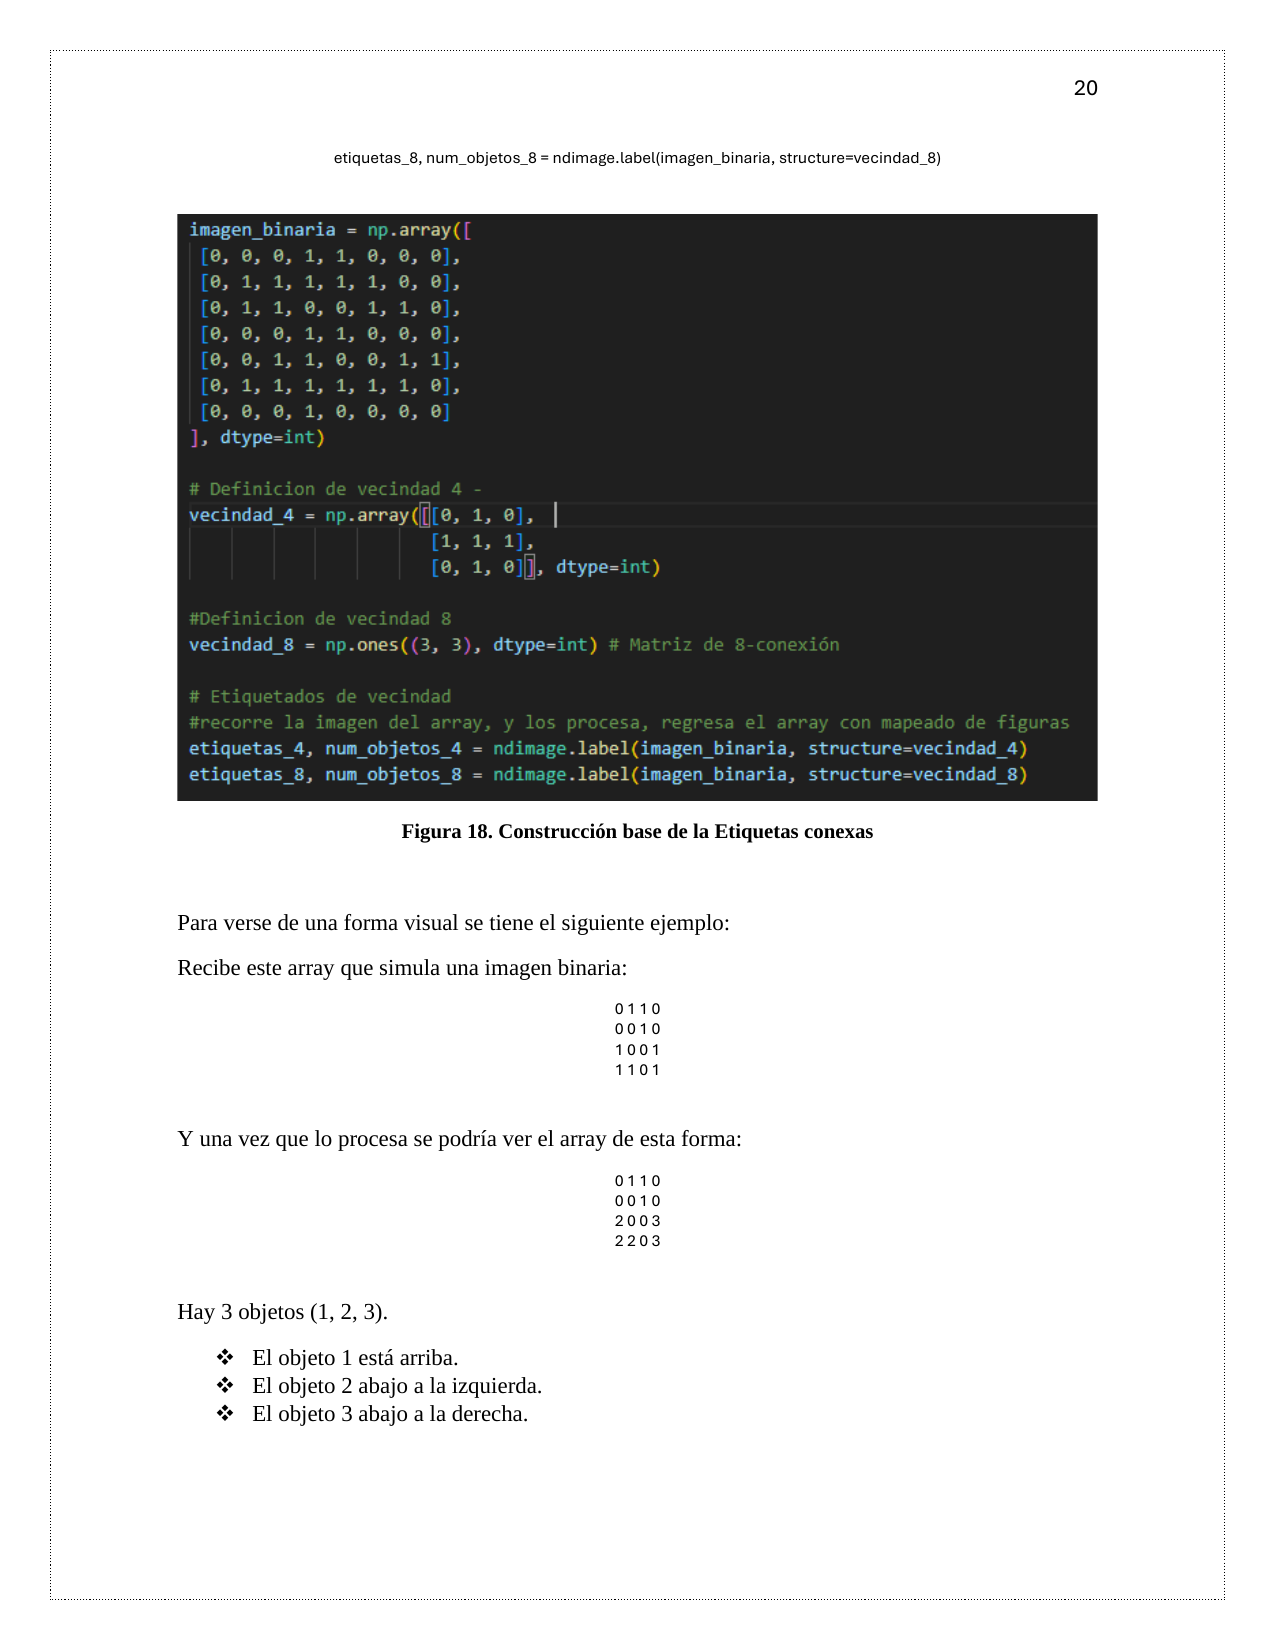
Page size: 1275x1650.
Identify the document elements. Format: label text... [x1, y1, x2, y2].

text etiquetas_8, num_objetos_8 = ndimage.label(imagen_binaria, structure=vecindad_8) [177, 148, 1098, 168]
text 2 0 0 3 [177, 1211, 1098, 1231]
picture [177, 214, 1098, 801]
text Y una vez que lo procesa se podría ver el array de esta forma: [177, 1125, 1098, 1152]
text Hay 3 objetos (1, 2, 3). [177, 1298, 1098, 1325]
text Figura 18. Construcción base de la Etiquetas conexas [177, 819, 1098, 843]
list El objeto 3 abajo a la derecha. [214, 1400, 1098, 1427]
text 0 1 1 0 [177, 999, 1098, 1019]
text Para verse de una forma visual se tiene el siguiente ejemplo: [177, 909, 1098, 935]
text Recibe este array que simula una imagen binaria: [177, 954, 1098, 980]
list El objeto 1 está arriba. [214, 1343, 1098, 1370]
list El objeto 2 abajo a la izquierda. [214, 1372, 1098, 1398]
text 1 0 0 1 [177, 1039, 1098, 1060]
text 0 0 1 0 [177, 1019, 1098, 1039]
text 1 1 0 1 [177, 1060, 1098, 1080]
text 2 2 0 3 [177, 1231, 1098, 1252]
text 0 1 1 0 [177, 1170, 1098, 1191]
text 0 0 1 0 [177, 1191, 1098, 1211]
